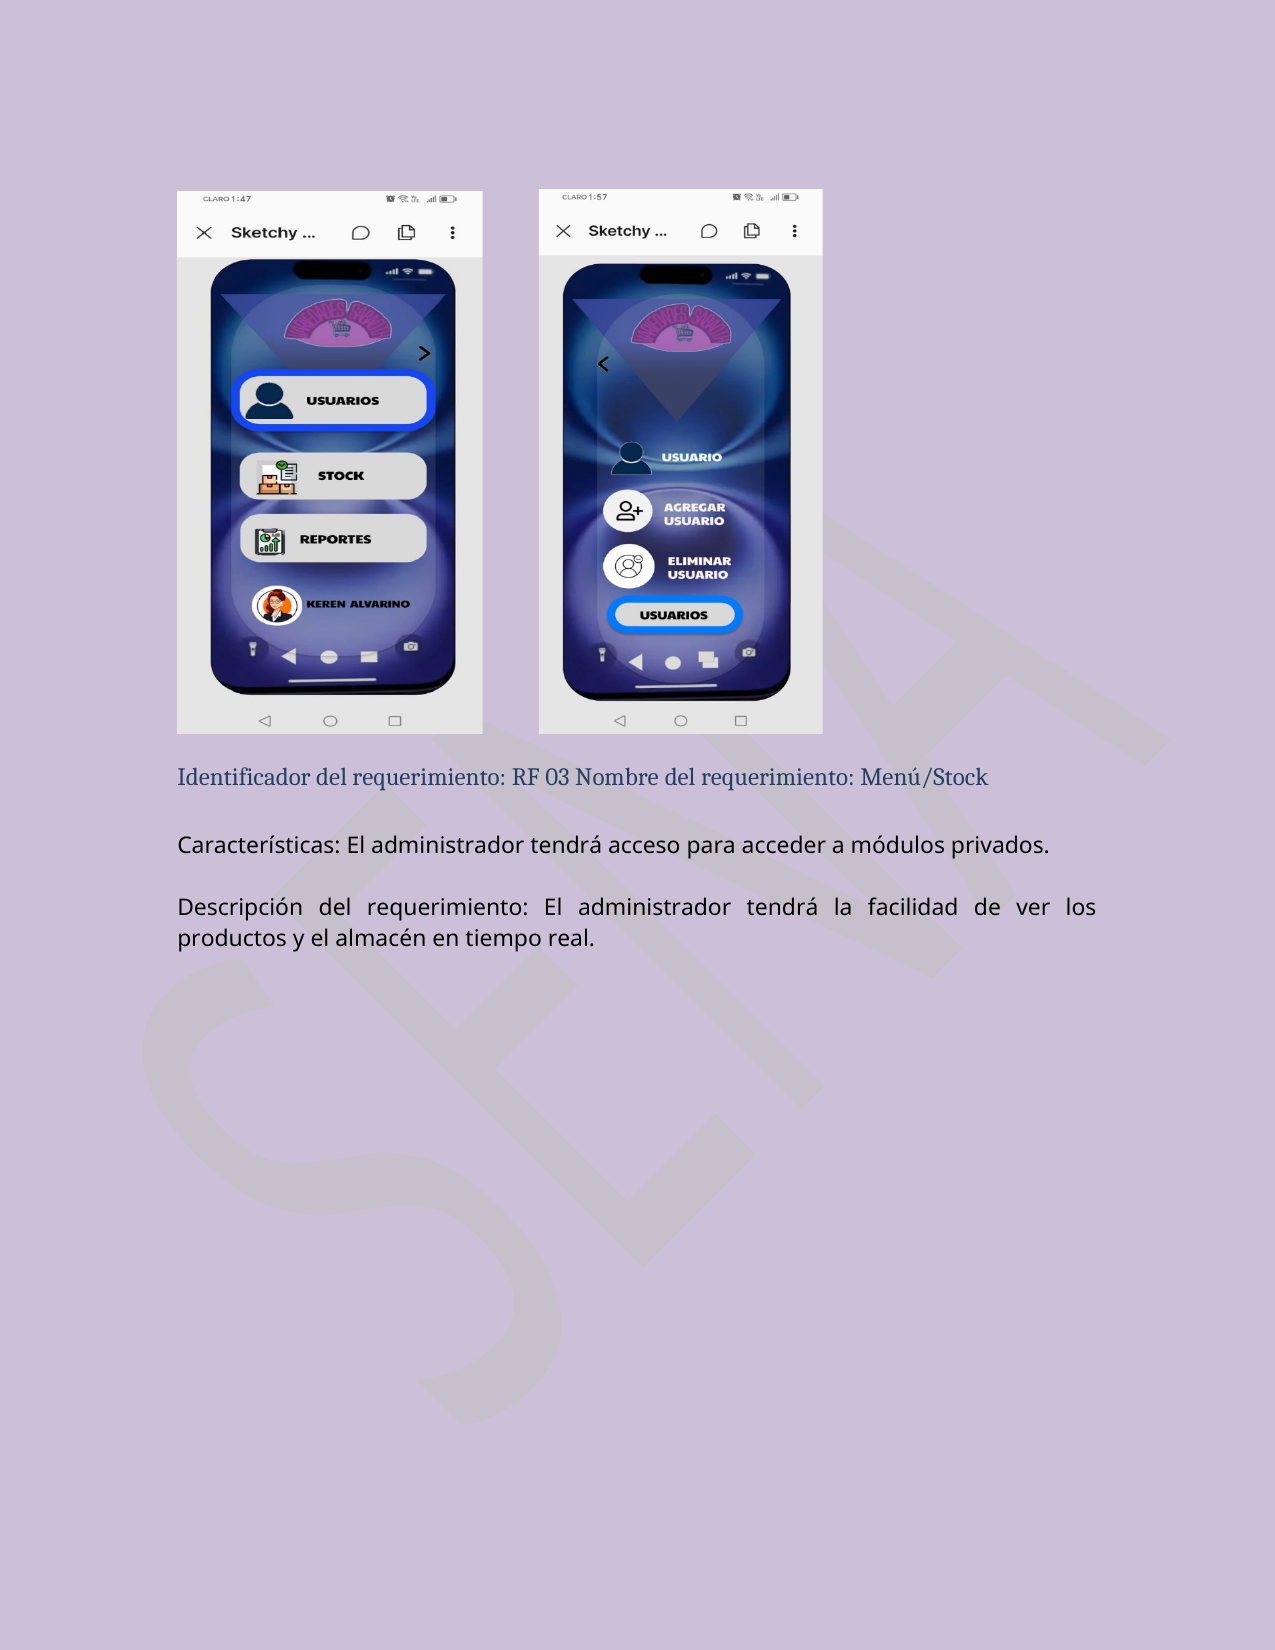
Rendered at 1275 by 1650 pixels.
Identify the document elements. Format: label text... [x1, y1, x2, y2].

subtitle Identificador del requerimiento: RF 03 Nombre del requerimiento: Menú/Stock [177, 762, 1098, 791]
picture [538, 189, 823, 734]
text Características: El administrador tendrá acceso para acceder a módulos privados. [177, 828, 1098, 860]
picture [177, 191, 483, 734]
text Descripción del requerimiento: El administrador tendrá la facilidad de ver los productos y el almacén en tiempo real. [177, 891, 1098, 953]
